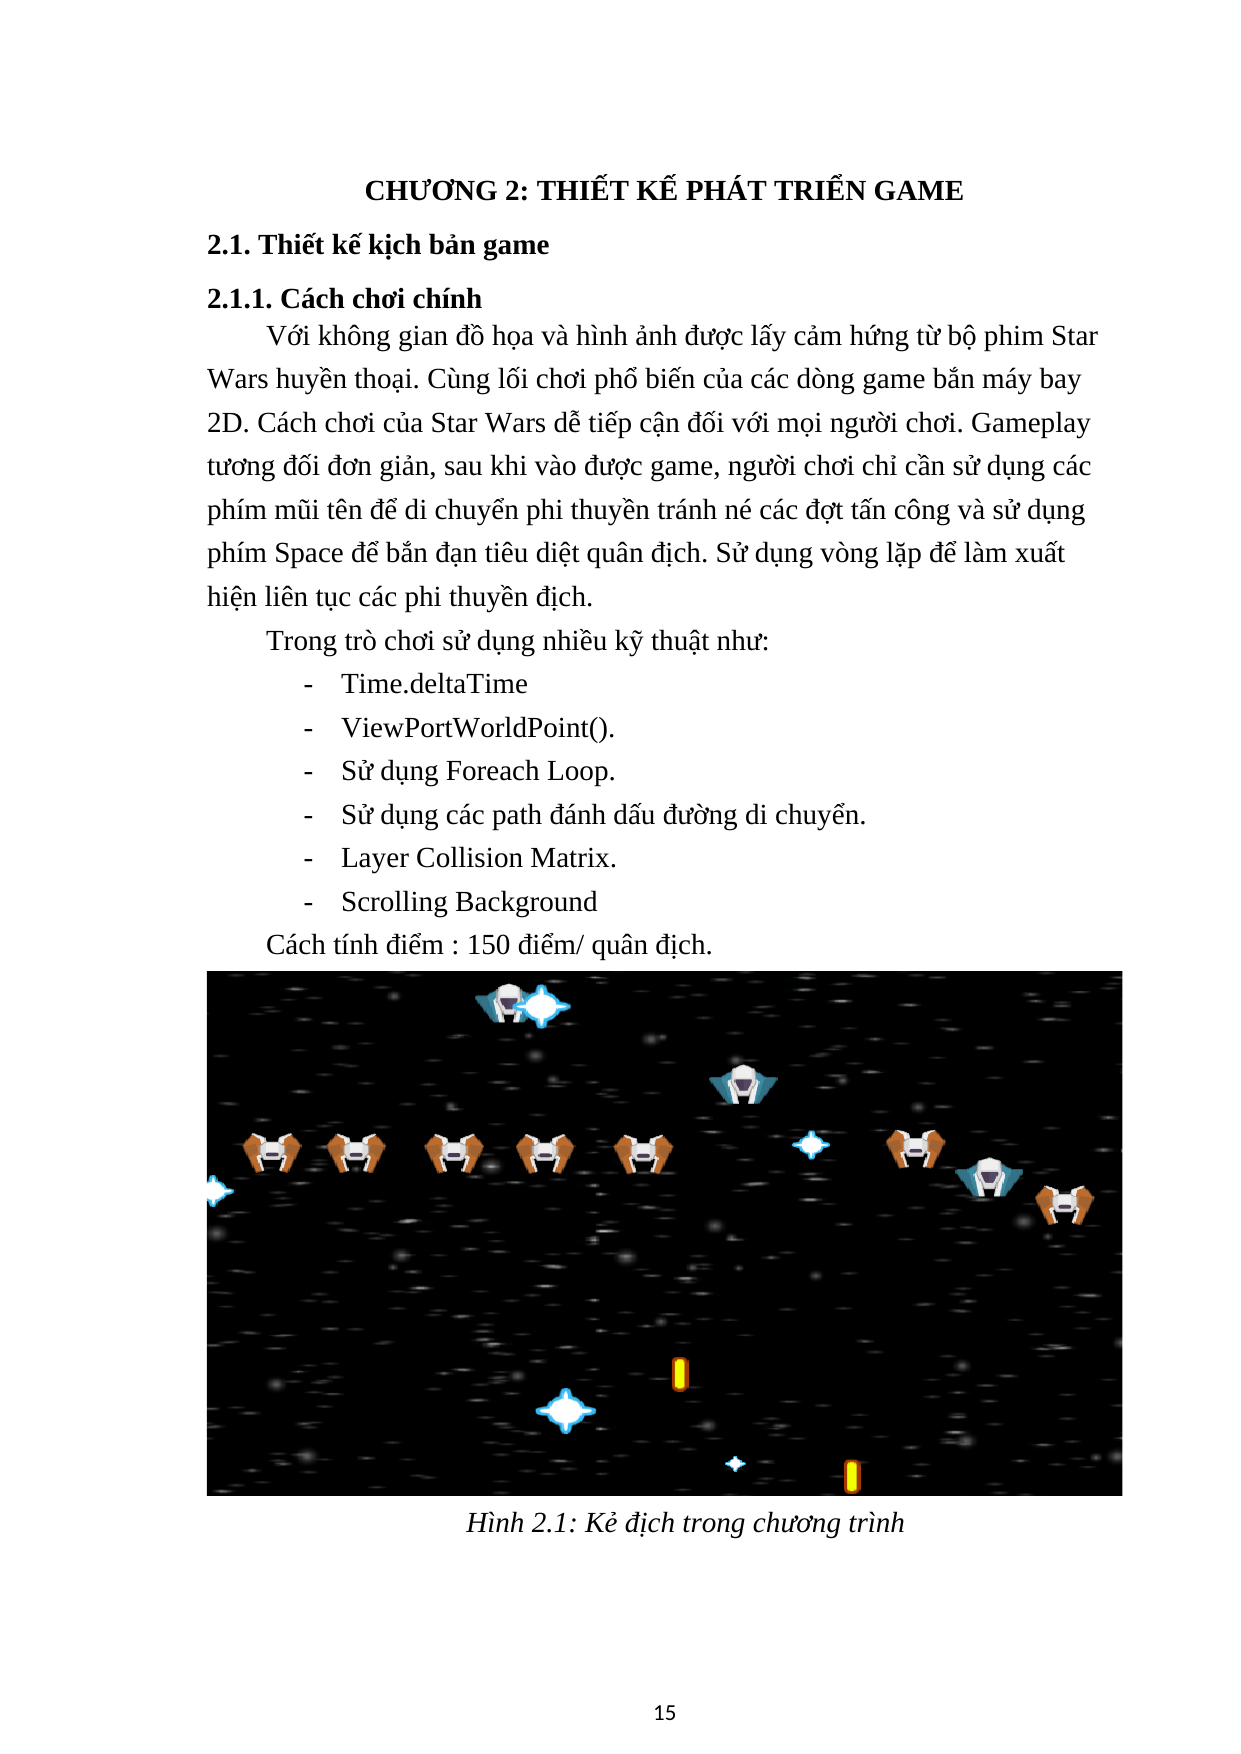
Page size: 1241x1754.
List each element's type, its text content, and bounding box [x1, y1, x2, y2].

picture [206, 971, 1123, 1496]
list Time.deltaTime [303, 666, 1122, 700]
list Layer Collision Matrix. [303, 840, 1122, 874]
list Sử dụng các path đánh dấu đường di chuyển. [303, 797, 1122, 830]
text Cách tính điểm : 150 điểm/ quân địch. [207, 927, 1122, 961]
subtitle CHƯƠNG 2: THIẾT KẾ PHÁT TRIỂN GAME [207, 173, 1122, 206]
text Trong trò chơi sử dụng nhiều kỹ thuật như: [207, 623, 1122, 656]
list Sử dụng Foreach Loop. [303, 753, 1122, 787]
subtitle 2.1. Thiết kế kịch bản game [207, 227, 1122, 261]
subtitle 2.1.1. Cách chơi chính [207, 282, 1122, 315]
list ViewPortWorldPoint(). [303, 710, 1122, 743]
text Với không gian đồ họa và hình ảnh được lấy cảm hứng từ bộ phim Star Wars huyền thoại. Cùng lối chơi phổ biến của các dòng game bắn máy bay 2D. Cách chơi của Star Wars dễ tiếp cận đối với mọi người chơi. Gameplay tương đối đơn giản, sau khi vào được game, người chơi chỉ cần sử dụng các phím mũi tên để di chuyển phi thuyền tránh né các đợt tấn công và sử dụng phím Space để bắn đạn tiêu diệt quân địch. Sử dụng vòng lặp để làm xuất hiện liên tục các phi thuyền địch. [207, 318, 1122, 613]
list Scrolling Background [303, 884, 1122, 917]
text Hình 2.1: Kẻ địch trong chương trình [207, 1505, 1122, 1538]
